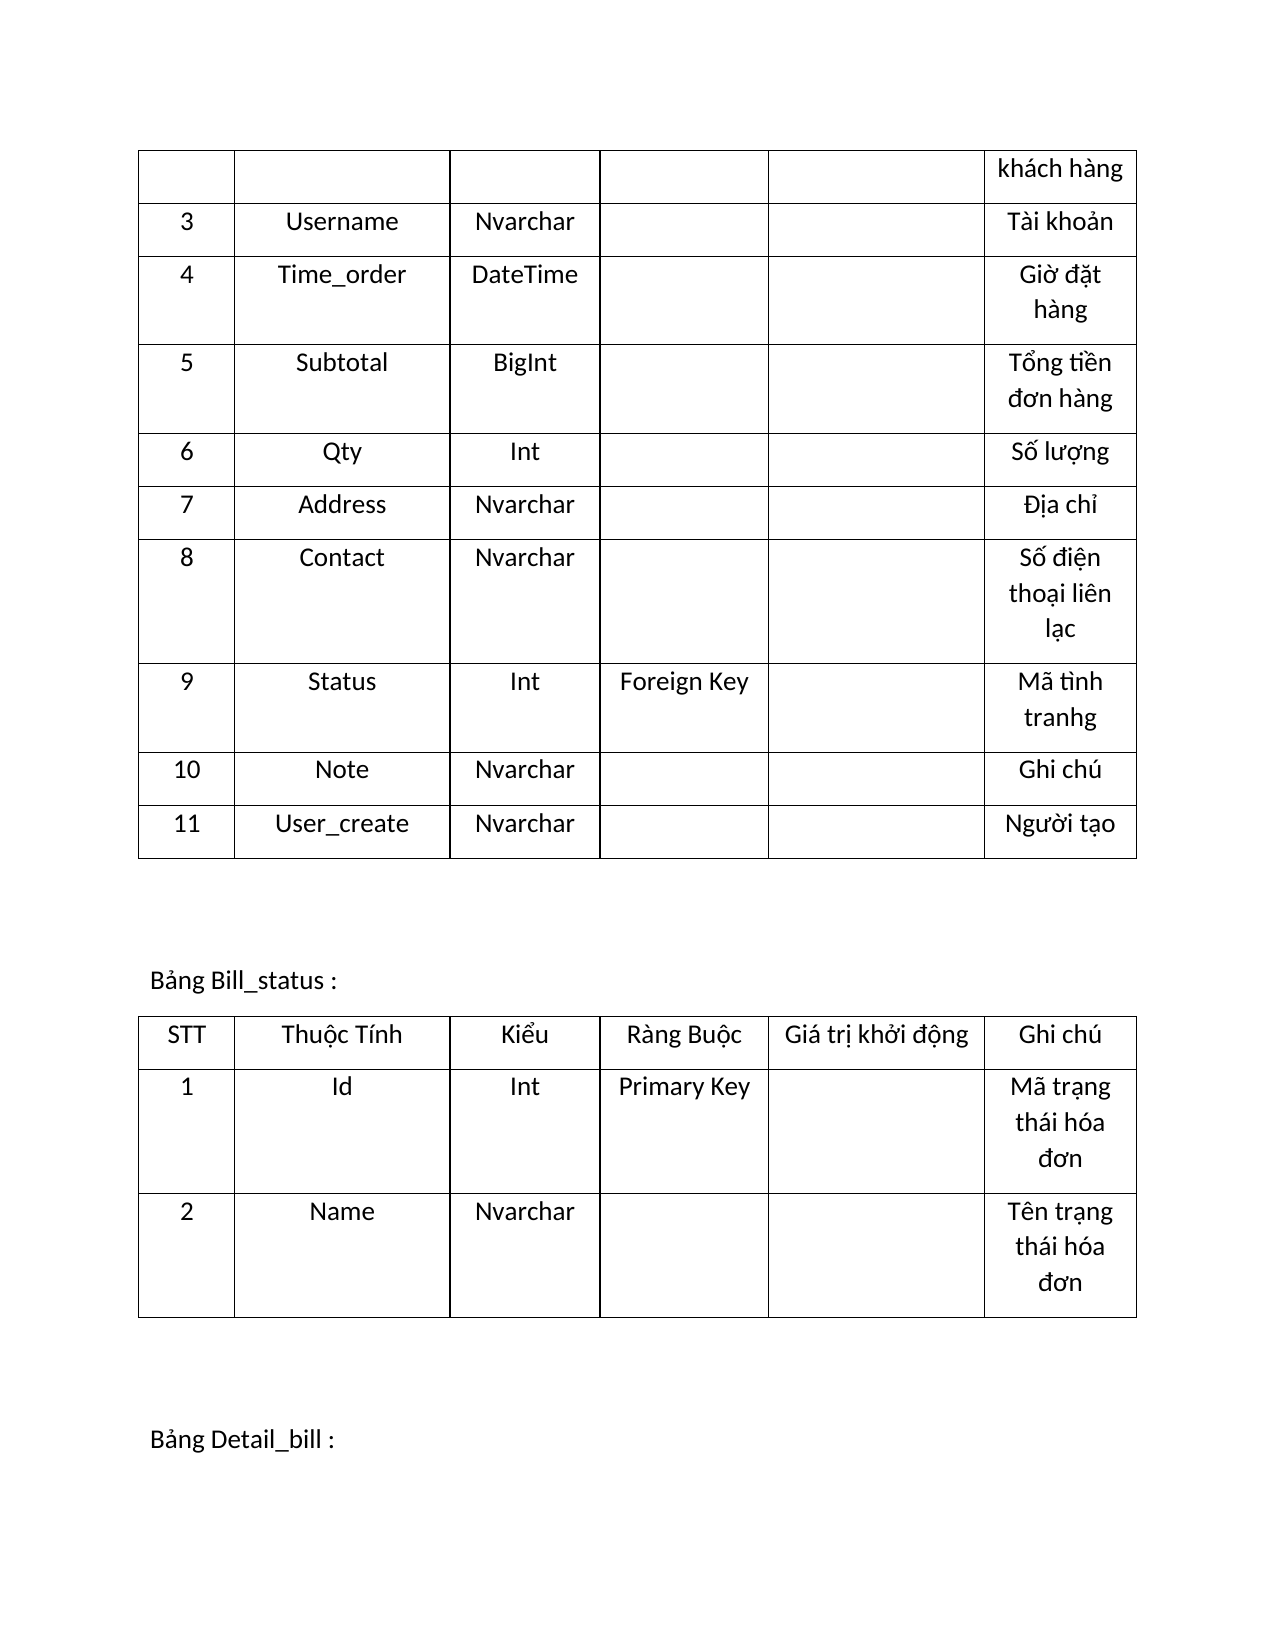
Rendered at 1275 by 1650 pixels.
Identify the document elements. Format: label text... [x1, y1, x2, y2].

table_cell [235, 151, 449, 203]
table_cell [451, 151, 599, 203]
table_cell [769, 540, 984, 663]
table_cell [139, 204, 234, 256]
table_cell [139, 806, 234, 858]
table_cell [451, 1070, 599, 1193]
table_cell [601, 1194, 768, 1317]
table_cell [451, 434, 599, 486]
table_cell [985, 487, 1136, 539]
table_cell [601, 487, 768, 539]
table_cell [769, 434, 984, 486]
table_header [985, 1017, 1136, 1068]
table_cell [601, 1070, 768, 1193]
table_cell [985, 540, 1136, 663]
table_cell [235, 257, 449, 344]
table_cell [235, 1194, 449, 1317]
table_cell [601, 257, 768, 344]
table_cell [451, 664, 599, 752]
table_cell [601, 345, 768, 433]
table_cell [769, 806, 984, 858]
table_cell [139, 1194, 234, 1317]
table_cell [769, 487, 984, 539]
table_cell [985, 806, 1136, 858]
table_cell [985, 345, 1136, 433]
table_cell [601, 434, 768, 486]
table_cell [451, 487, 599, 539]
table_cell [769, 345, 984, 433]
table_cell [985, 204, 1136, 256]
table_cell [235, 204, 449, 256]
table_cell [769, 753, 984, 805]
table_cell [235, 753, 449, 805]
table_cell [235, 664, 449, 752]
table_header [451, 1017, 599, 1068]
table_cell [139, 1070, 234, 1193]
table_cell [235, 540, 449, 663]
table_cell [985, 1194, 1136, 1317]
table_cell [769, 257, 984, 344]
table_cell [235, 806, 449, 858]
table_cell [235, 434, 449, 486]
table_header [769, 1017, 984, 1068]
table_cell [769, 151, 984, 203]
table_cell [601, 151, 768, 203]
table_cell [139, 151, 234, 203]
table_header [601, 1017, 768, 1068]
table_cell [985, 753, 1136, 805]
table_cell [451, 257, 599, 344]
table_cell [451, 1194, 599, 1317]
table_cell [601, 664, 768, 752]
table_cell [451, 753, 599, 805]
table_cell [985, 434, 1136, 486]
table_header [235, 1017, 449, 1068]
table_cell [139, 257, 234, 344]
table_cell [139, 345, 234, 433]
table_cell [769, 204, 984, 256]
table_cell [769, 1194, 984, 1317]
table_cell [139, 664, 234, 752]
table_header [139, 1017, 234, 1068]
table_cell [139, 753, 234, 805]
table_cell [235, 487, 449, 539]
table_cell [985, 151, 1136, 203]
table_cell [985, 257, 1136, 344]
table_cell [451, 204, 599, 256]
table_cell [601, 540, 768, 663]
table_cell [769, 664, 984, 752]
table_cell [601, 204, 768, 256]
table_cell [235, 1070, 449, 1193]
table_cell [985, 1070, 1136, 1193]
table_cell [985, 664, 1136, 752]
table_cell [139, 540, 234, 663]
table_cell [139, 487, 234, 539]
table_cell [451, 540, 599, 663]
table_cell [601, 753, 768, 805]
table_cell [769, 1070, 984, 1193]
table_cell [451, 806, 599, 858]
text Bảng Detail_bill : [150, 1422, 1125, 1455]
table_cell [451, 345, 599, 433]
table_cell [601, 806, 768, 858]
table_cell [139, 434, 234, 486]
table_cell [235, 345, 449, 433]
text Bảng Bill_status : [150, 963, 1125, 996]
